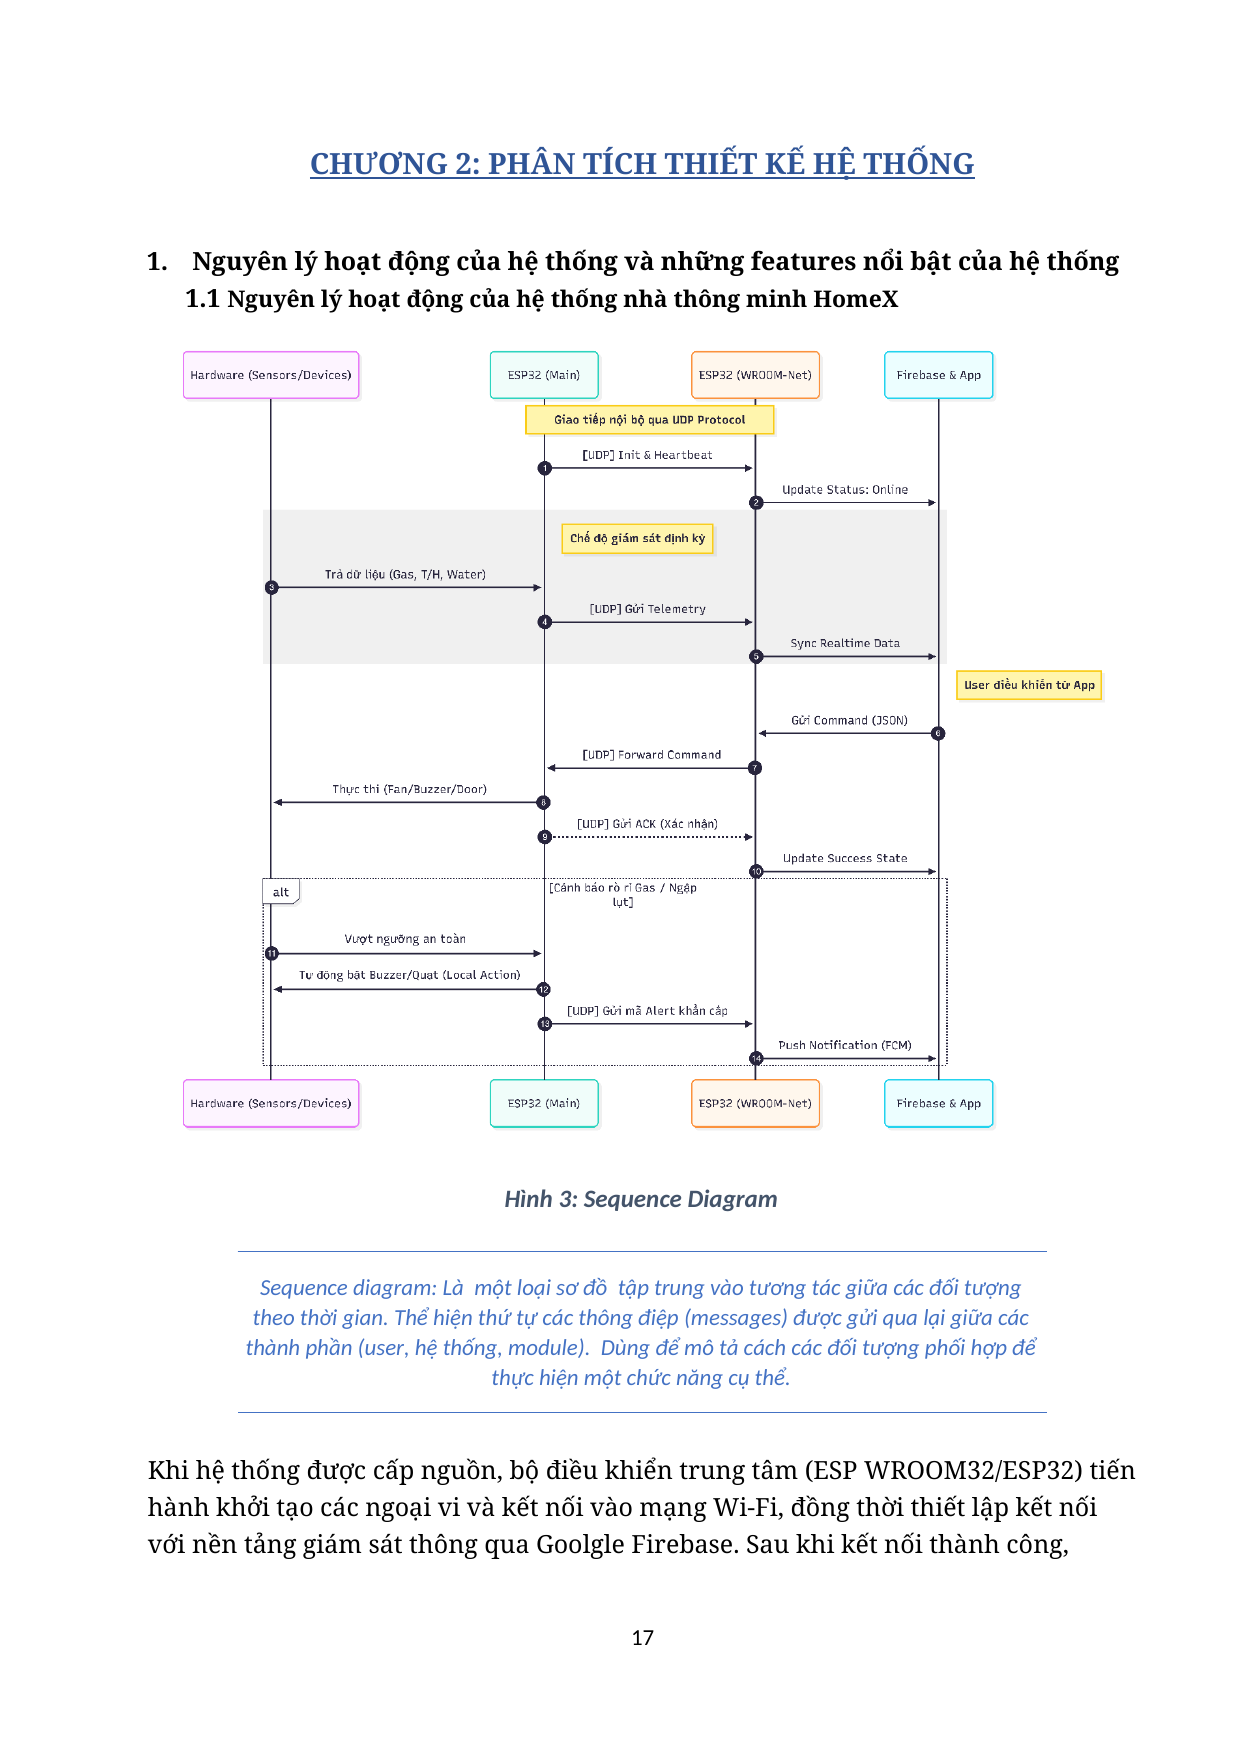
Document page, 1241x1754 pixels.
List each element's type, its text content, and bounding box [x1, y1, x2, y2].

text Sequence diagram: Là một loại sơ đồ tập trung vào tương tác giữa các đối tượng theo thời gian. Thể hiện thứ tự các thông điệp (messages) được gửi qua lại giữa các thành phần (user, hệ thống, module). Dùng để mô tả cách các đối tượng phối hợp để thực hiện một chức năng cụ thể. [238, 1252, 1047, 1412]
text Hình 3: Sequence Diagram [148, 1183, 1137, 1213]
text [148, 1453, 1137, 1560]
list 1.1 Nguyên lý hoạt động của hệ thống nhà thông minh HomeX [185, 281, 1137, 315]
list Nguyên lý hoạt động của hệ thống và những features nổi bật của hệ thống [147, 244, 1137, 278]
picture [147, 344, 1137, 1156]
subtitle CHƯƠNG 2: PHÂN TÍCH THIẾT KẾ HỆ THỐNG [148, 143, 1137, 183]
